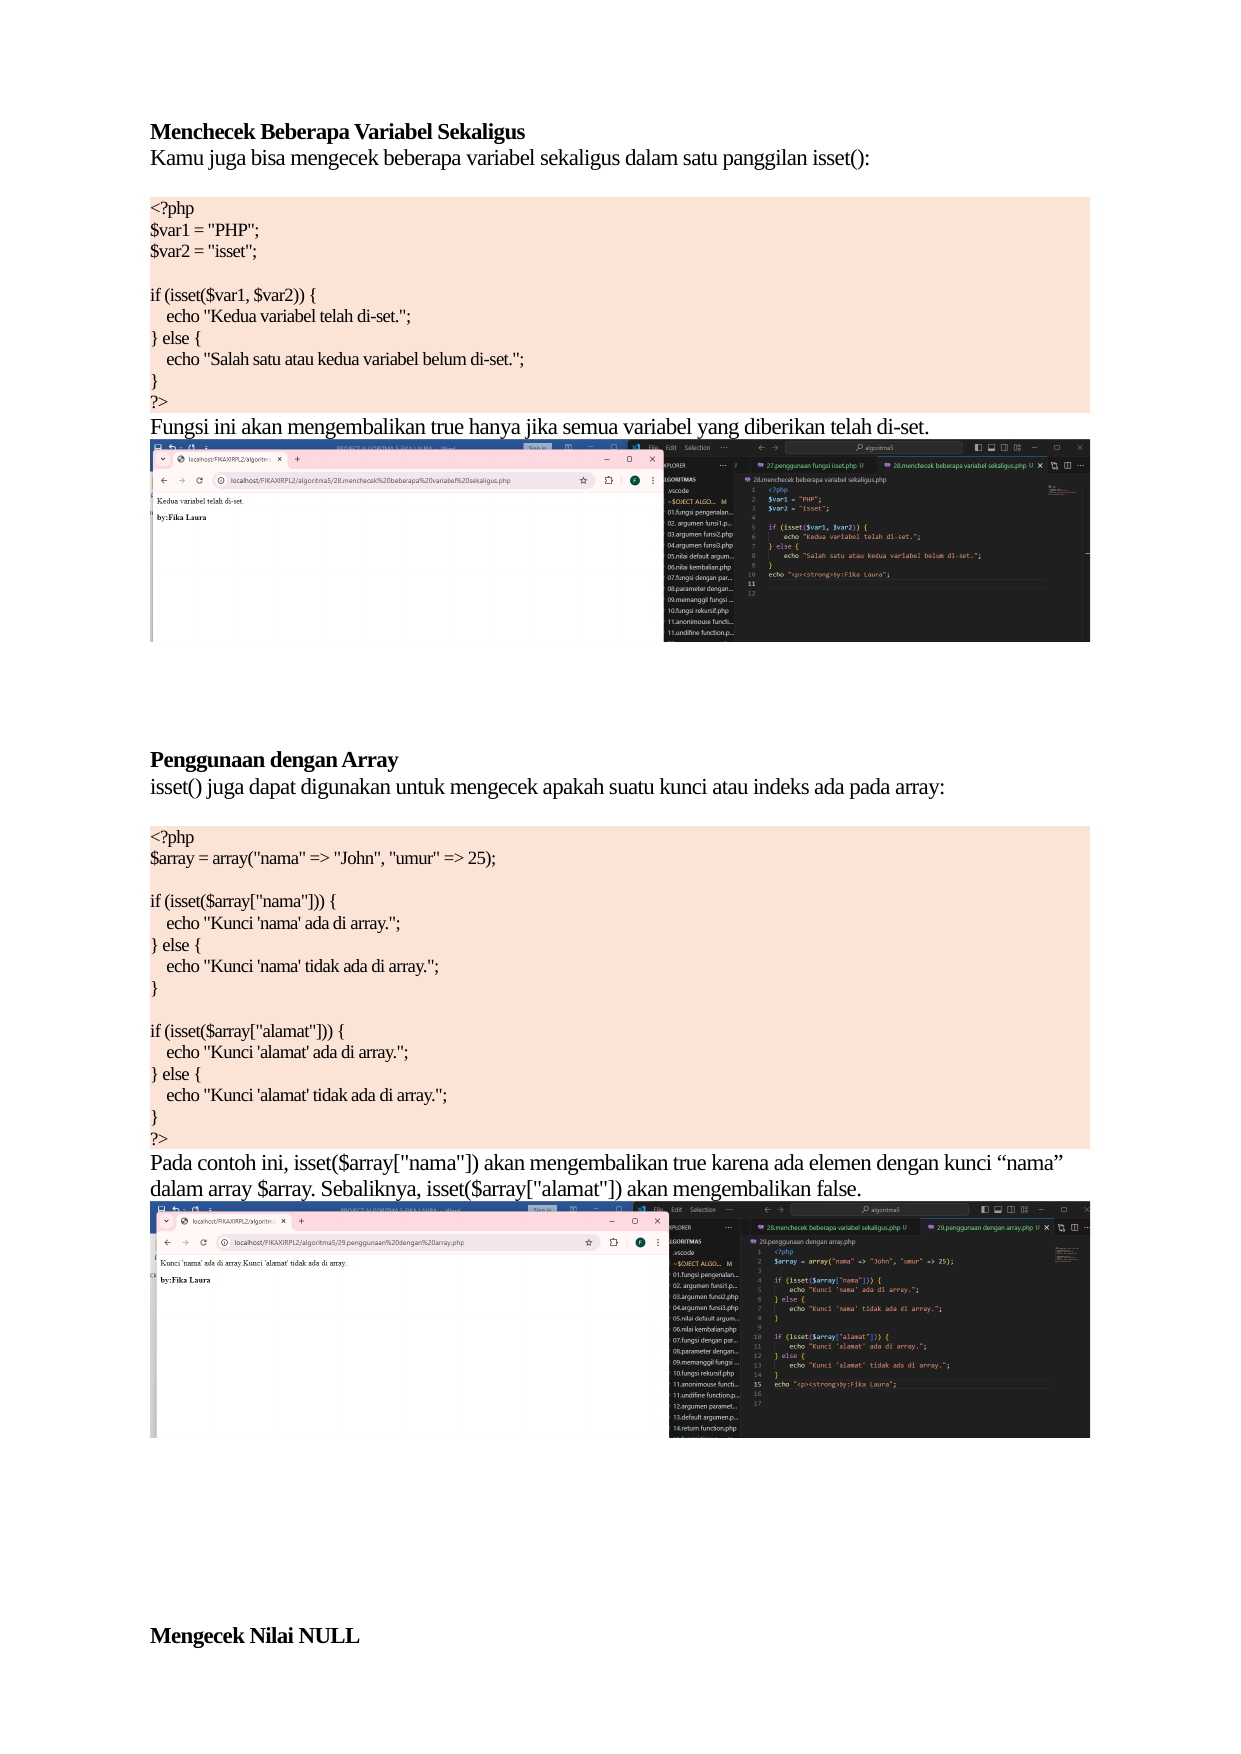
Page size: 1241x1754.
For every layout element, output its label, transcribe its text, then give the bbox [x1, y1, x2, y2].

text Pada contoh ini, isset($array["nama"]) akan mengembalikan true karena ada elemen dengan kunci “nama” dalam array $array. Sebaliknya, isset($array["alamat"]) akan mengembalikan false. [150, 1149, 1090, 1201]
text Fungsi ini akan mengembalikan true hanya jika semua variabel yang diberikan telah di-set. [150, 413, 1090, 439]
text } else { [150, 327, 1090, 348]
text echo "Kunci 'alamat' tidak ada di array."; [150, 1084, 1090, 1106]
text echo "Kunci 'nama' tidak ada di array."; [150, 955, 1090, 977]
text <?php [150, 197, 1090, 219]
text $var2 = "isset"; [150, 240, 1090, 262]
text echo "Salah satu atau kedua variabel belum di-set."; [150, 348, 1090, 370]
text } [150, 370, 1090, 391]
text ?> [150, 1127, 1090, 1149]
text } else { [150, 1063, 1090, 1084]
text echo "Kunci 'alamat' ada di array."; [150, 1041, 1090, 1063]
text Penggunaan dengan Array [150, 747, 1090, 773]
text isset() juga dapat digunakan untuk mengecek apakah suatu kunci atau indeks ada pada array: [150, 773, 1090, 799]
text echo "Kedua variabel telah di-set."; [150, 305, 1090, 327]
text if (isset($array["alamat"])) { [150, 1020, 1090, 1041]
text if (isset($array["nama"])) { [150, 890, 1090, 912]
text } else { [150, 933, 1090, 955]
text } [150, 1106, 1090, 1127]
text Mengecek Nilai NULL [150, 1622, 1090, 1648]
text $array = array("nama" => "John", "umur" => 25); [150, 847, 1090, 869]
text Kamu juga bisa mengecek beberapa variabel sekaligus dalam satu panggilan isset(): [150, 144, 1090, 171]
text <?php [150, 826, 1090, 847]
text ?> [150, 391, 1090, 413]
picture [150, 439, 1091, 642]
text $var1 = "PHP"; [150, 219, 1090, 240]
text } [150, 977, 1090, 998]
text Menchecek Beberapa Variabel Sekaligus [150, 118, 1090, 144]
text echo "Kunci 'nama' ada di array."; [150, 912, 1090, 933]
text if (isset($var1, $var2)) { [150, 283, 1090, 305]
picture [150, 1201, 1091, 1438]
